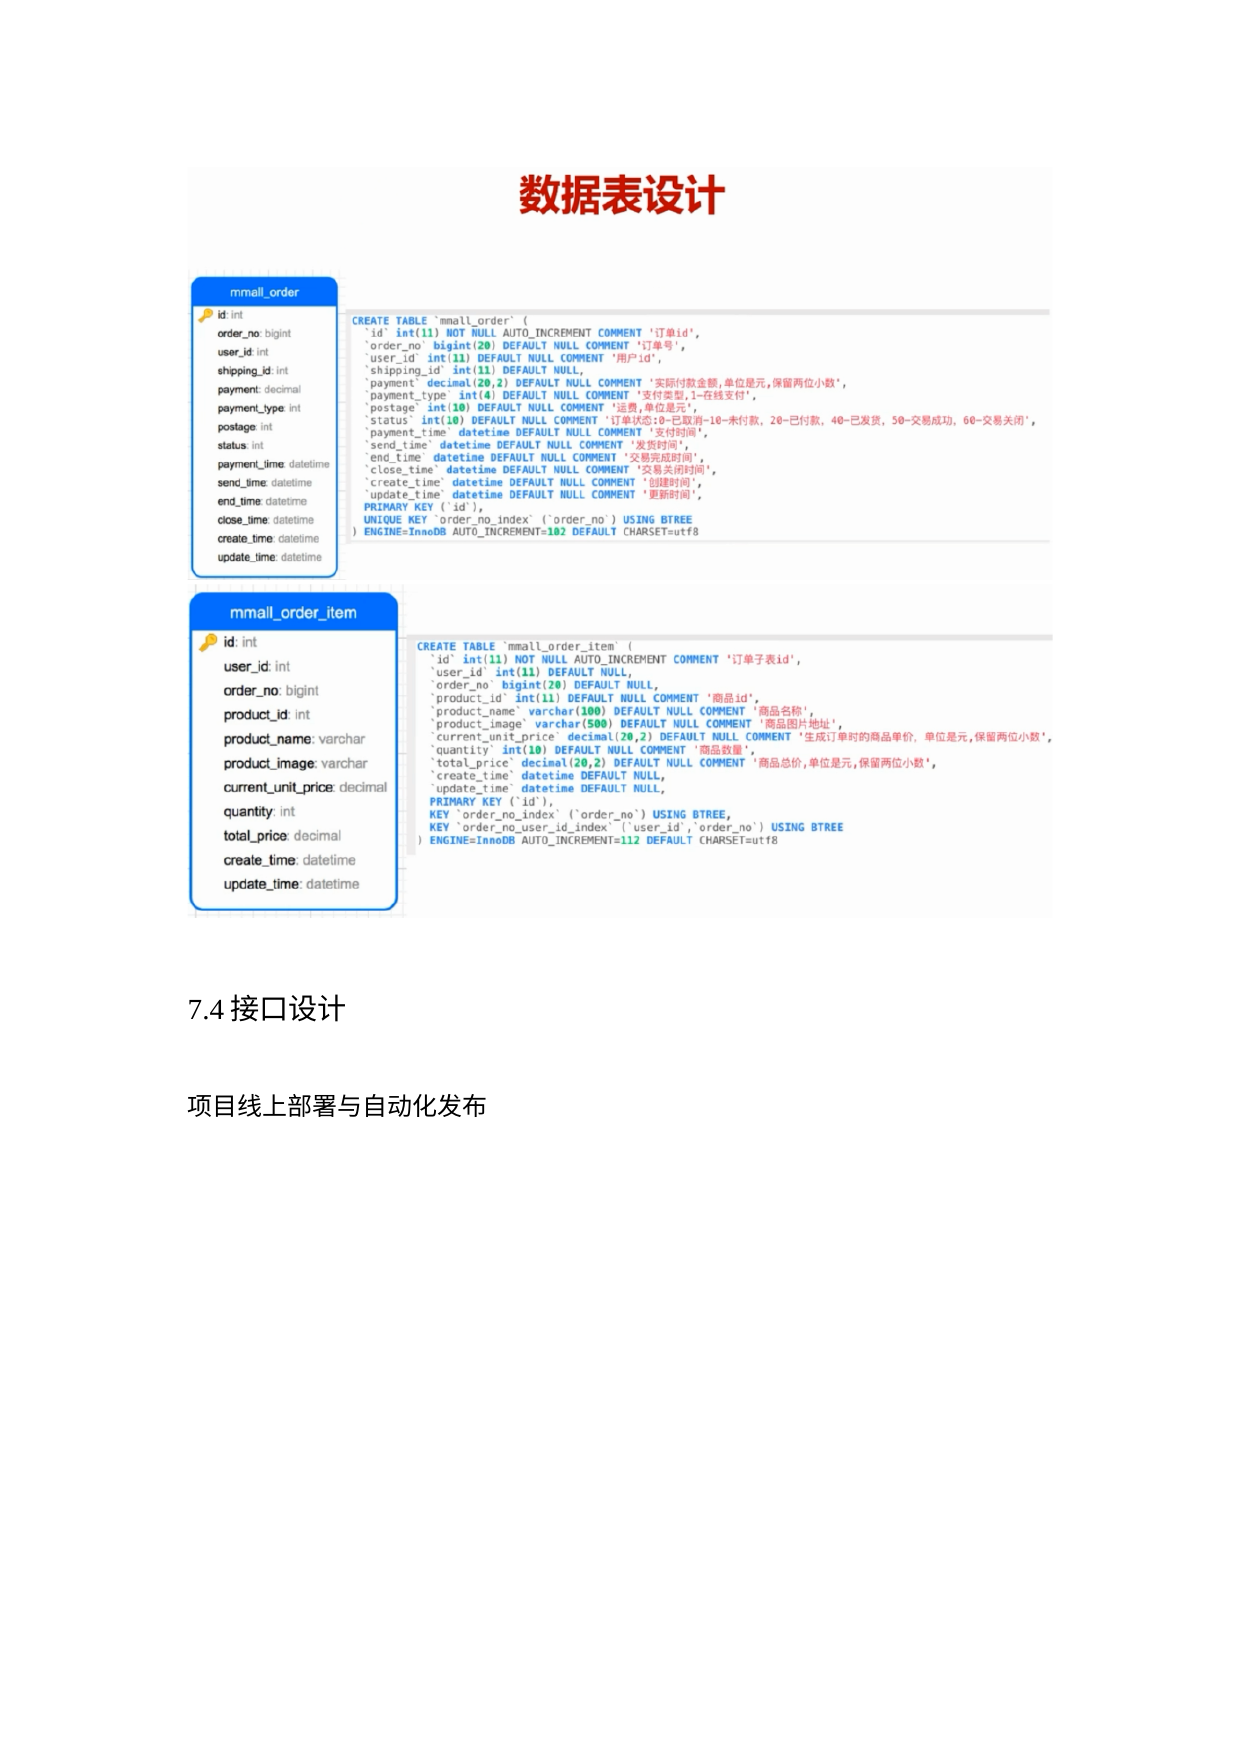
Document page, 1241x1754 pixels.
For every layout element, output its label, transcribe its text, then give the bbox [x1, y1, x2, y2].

picture [187, 584, 1053, 918]
text 项目线上部署与自动化发布 [187, 1072, 1053, 1137]
picture [187, 167, 1053, 580]
subtitle 7.4接口设计 [187, 974, 1053, 1039]
